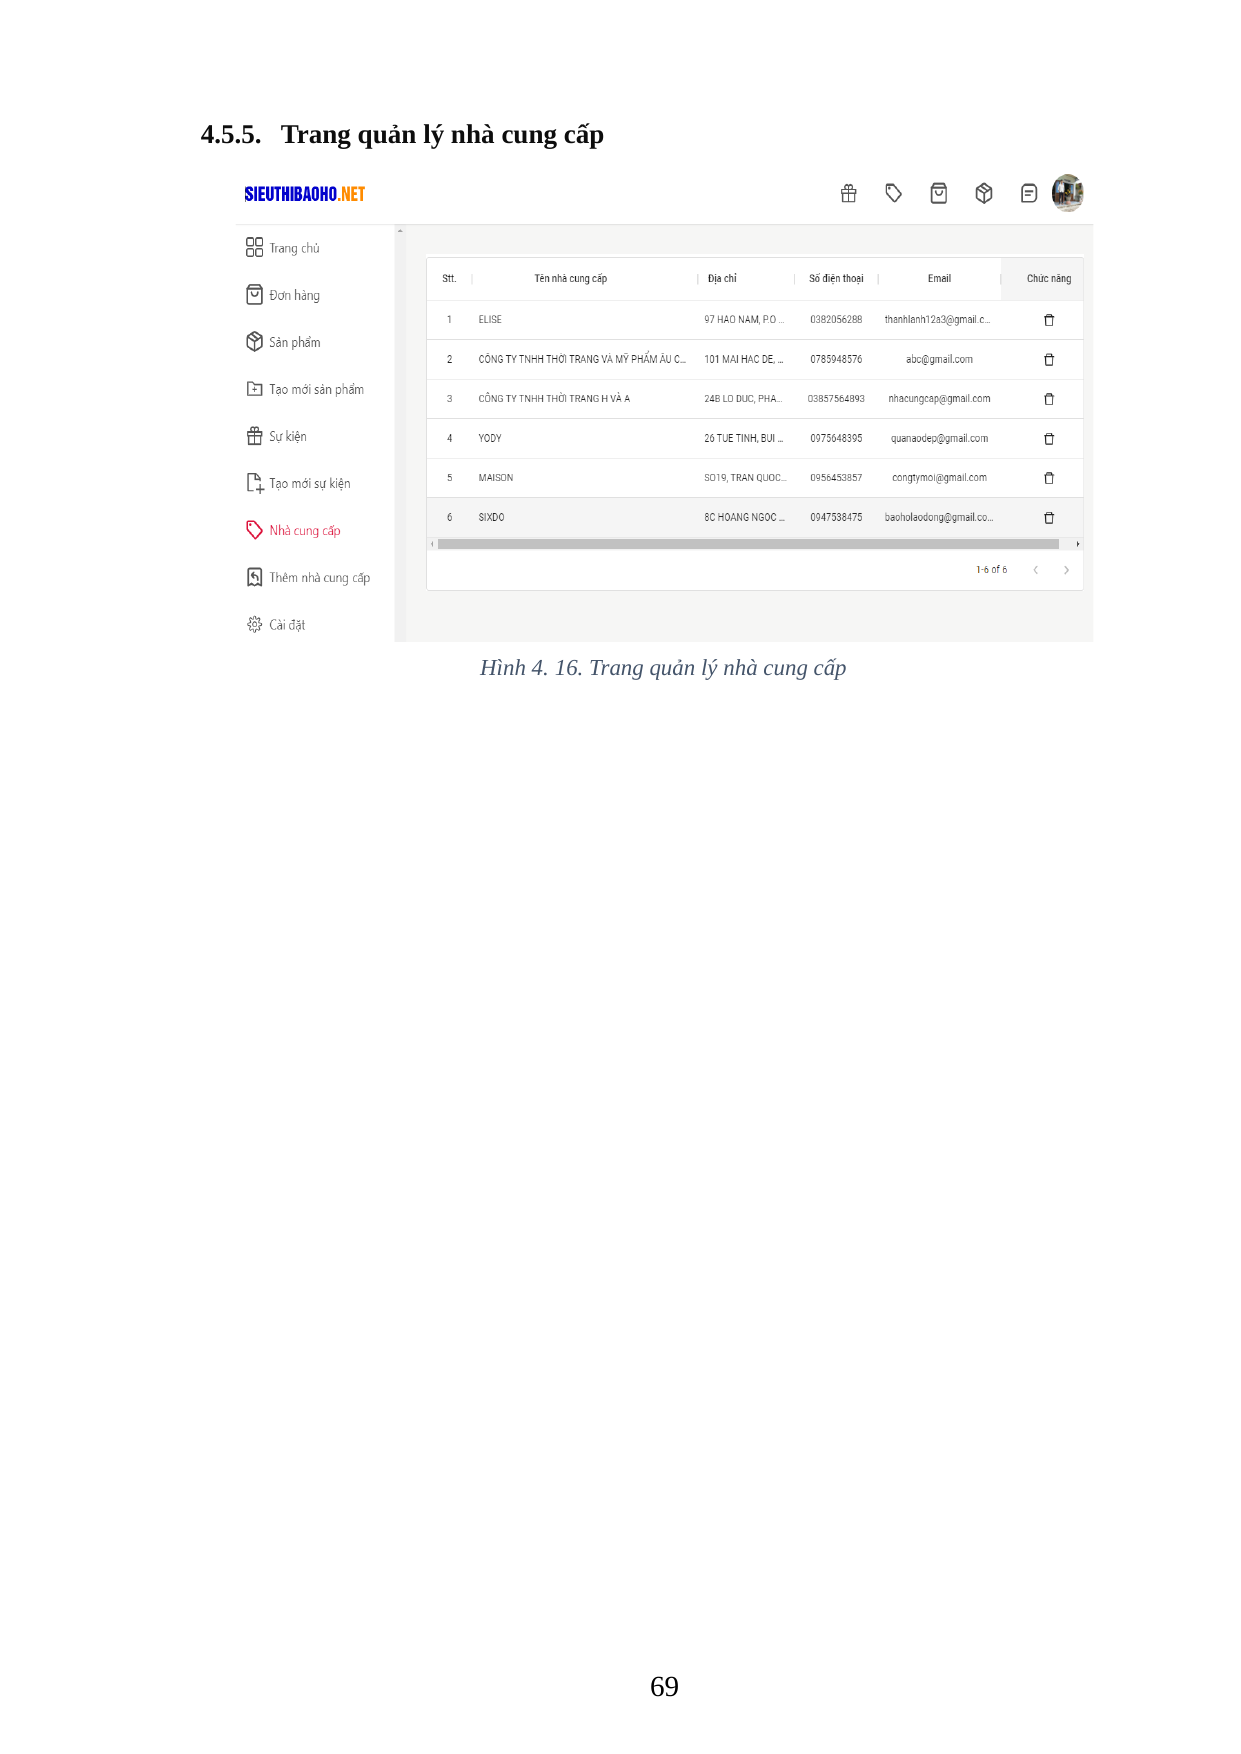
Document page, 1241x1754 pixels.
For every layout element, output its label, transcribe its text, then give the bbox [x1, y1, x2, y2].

text Hình 4. 16. Trang quản lý nhà cung cấp [177, 654, 1152, 680]
picture [235, 164, 1094, 642]
text Trang quản lý nhà cung cấp [201, 118, 1152, 149]
